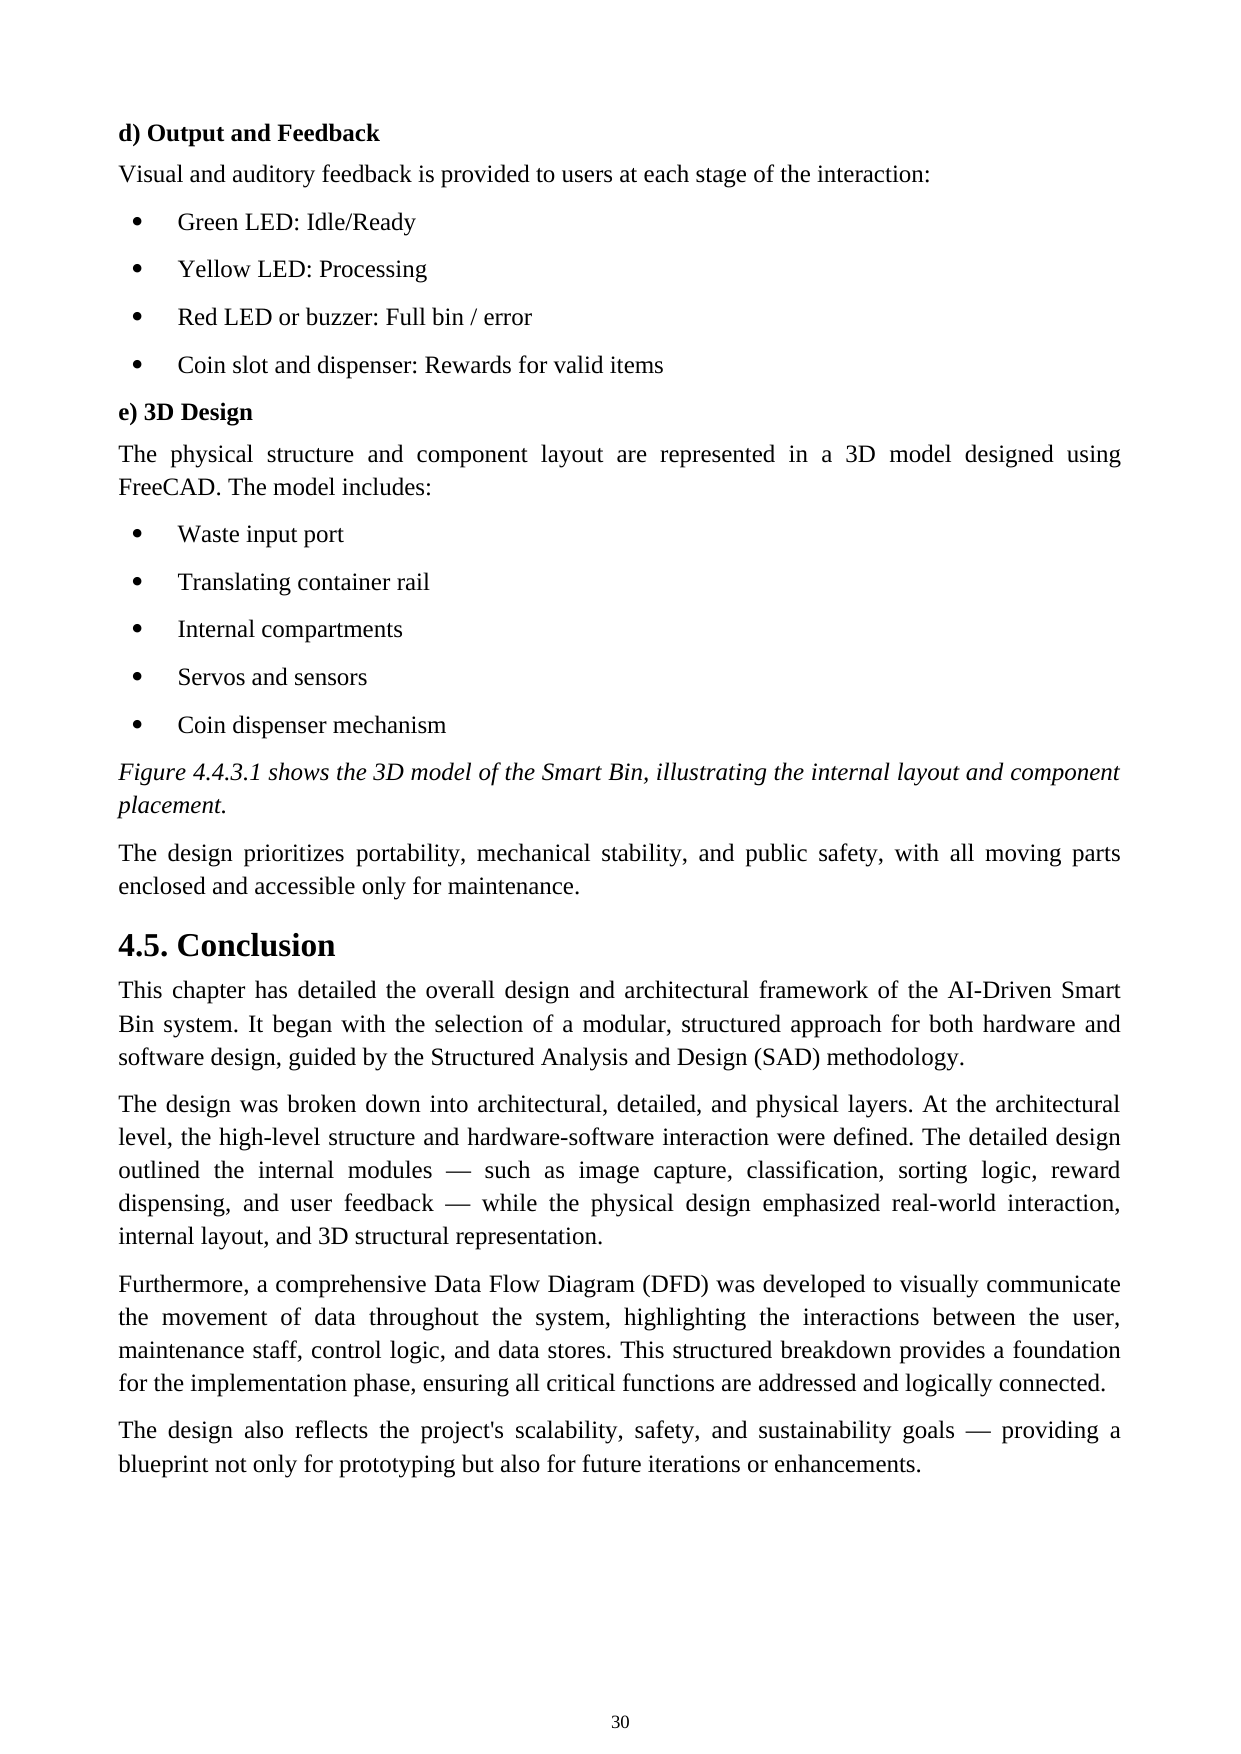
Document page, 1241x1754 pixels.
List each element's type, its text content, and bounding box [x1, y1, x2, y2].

subtitle 4.5. Conclusion [118, 925, 1122, 963]
list Translating container rail [133, 567, 1122, 596]
list Coin slot and dispenser: Rewards for valid items [133, 350, 1122, 378]
list Servos and sensors [133, 662, 1122, 691]
text The design also reflects the project's scalability, safety, and sustainability goals — providing a blueprint not only for prototyping but also for future iterations or enhancements. [118, 1416, 1122, 1477]
list Green LED: Idle/Ready [133, 207, 1122, 236]
text Furthermore, a comprehensive Data Flow Diagram (DFD) was developed to visually communicate the movement of data throughout the system, highlighting the interactions between the user, maintenance staff, control logic, and data stores. This structured breakdown provides a foundation for the implementation phase, ensuring all critical functions are addressed and logically connected. [118, 1269, 1122, 1397]
list Red LED or buzzer: Full bin / error [133, 302, 1122, 331]
text Figure 4.4.3.1 shows the 3D model of the Smart Bin, illustrating the internal layout and component placement. [118, 757, 1122, 819]
list Internal compartments [133, 614, 1122, 643]
text The design was broken down into architectural, detailed, and physical layers. At the architectural level, the high-level structure and hardware-software interaction were defined. The detailed design outlined the internal modules — such as image capture, classification, sorting logic, reward dispensing, and user feedback — while the physical design emphasized real-world interaction, internal layout, and 3D structural representation. [118, 1089, 1122, 1250]
text This chapter has detailed the overall design and architectural framework of the AI-Driven Smart Bin system. It began with the selection of a modular, structured approach for both hardware and software design, guided by the Structured Analysis and Design (SAD) methodology. [118, 976, 1122, 1070]
subtitle e) 3D Design [118, 397, 1122, 426]
text Visual and auditory feedback is provided to users at each stage of the interaction: [118, 159, 1122, 188]
list Coin dispenser mechanism [133, 710, 1122, 738]
list Yellow LED: Processing [133, 254, 1122, 283]
list Waste input port [133, 519, 1122, 548]
subtitle d) Output and Feedback [118, 118, 1122, 147]
text The design prioritizes portability, mechanical stability, and public safety, with all moving parts enclosed and accessible only for maintenance. [118, 838, 1122, 900]
text The physical structure and component layout are represented in a 3D model designed using FreeCAD. The model includes: [118, 439, 1122, 500]
